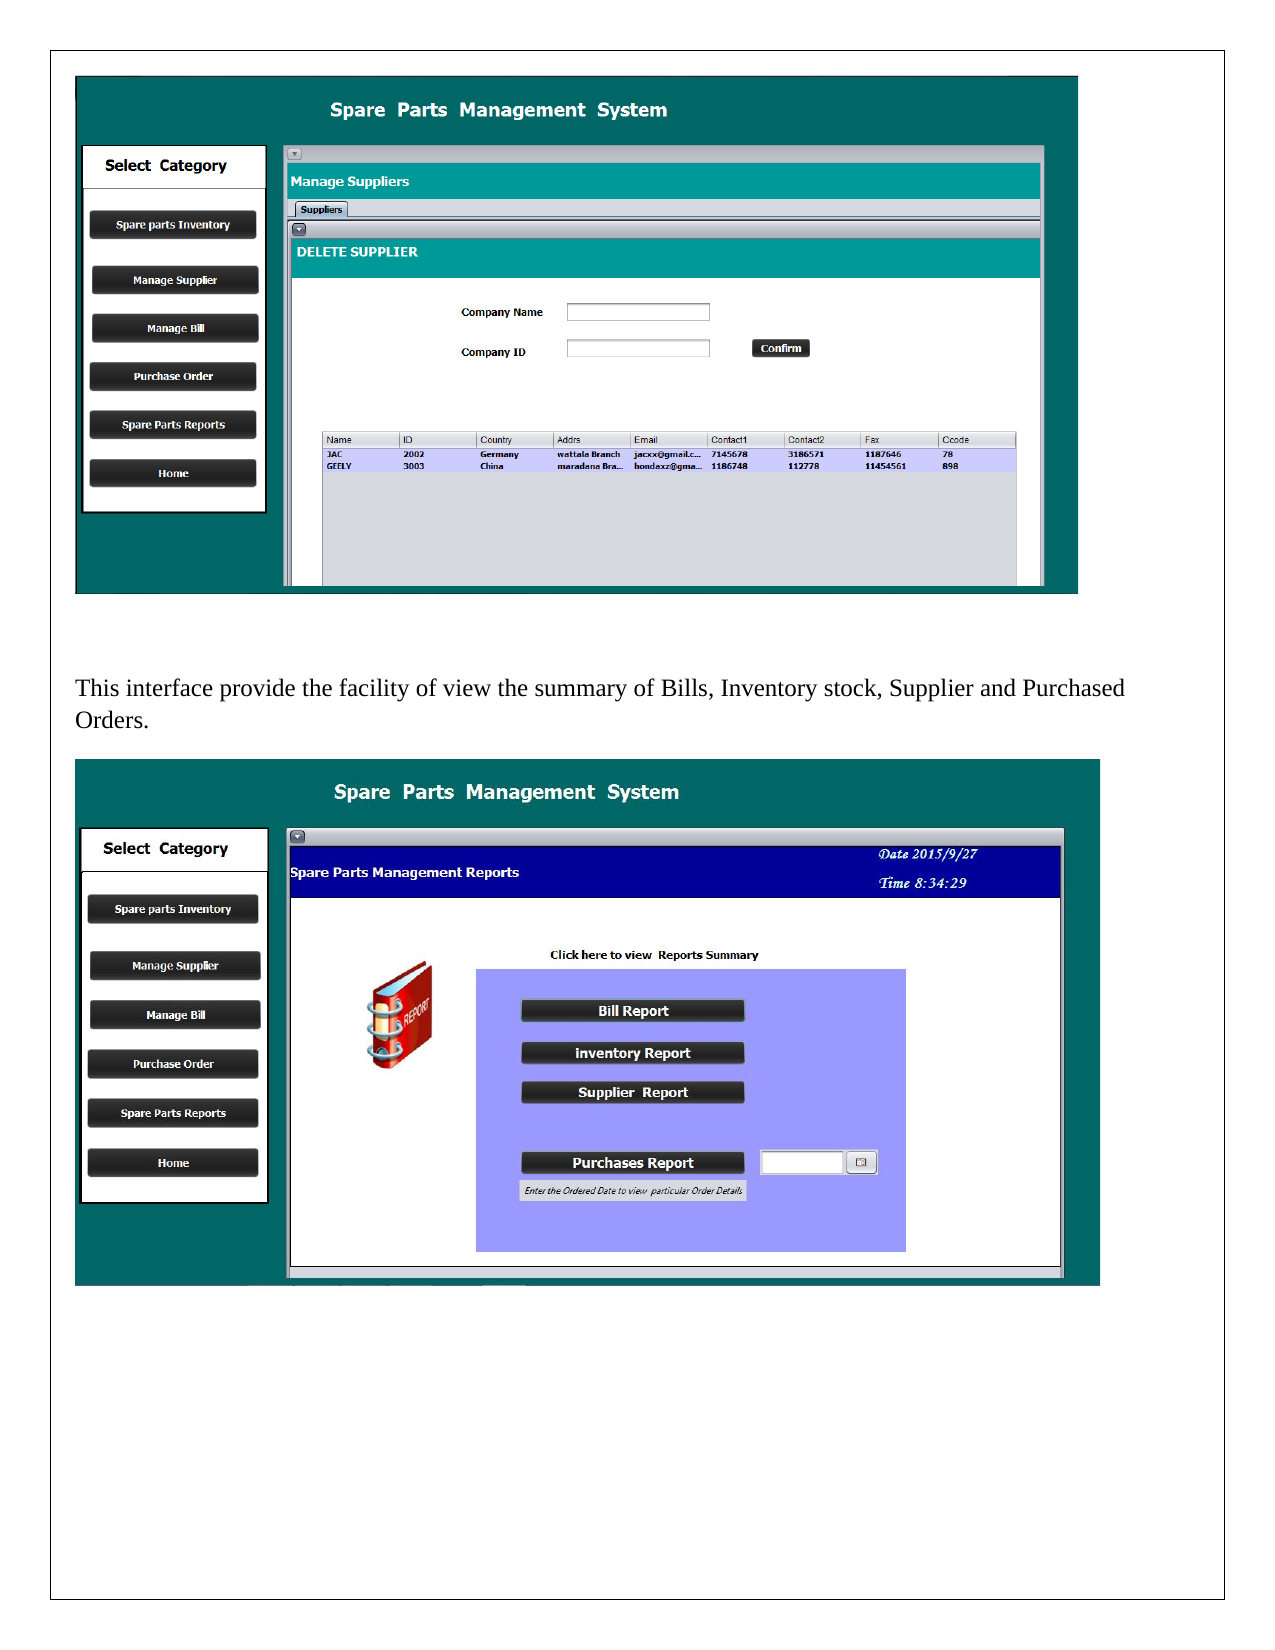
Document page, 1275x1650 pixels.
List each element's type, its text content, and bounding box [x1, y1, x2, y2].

picture [75, 759, 1100, 1286]
picture [75, 75, 1079, 594]
text This interface provide the facility of view the summary of Bills, Inventory stock, Supplier and Purchased Orders. [75, 673, 1200, 734]
